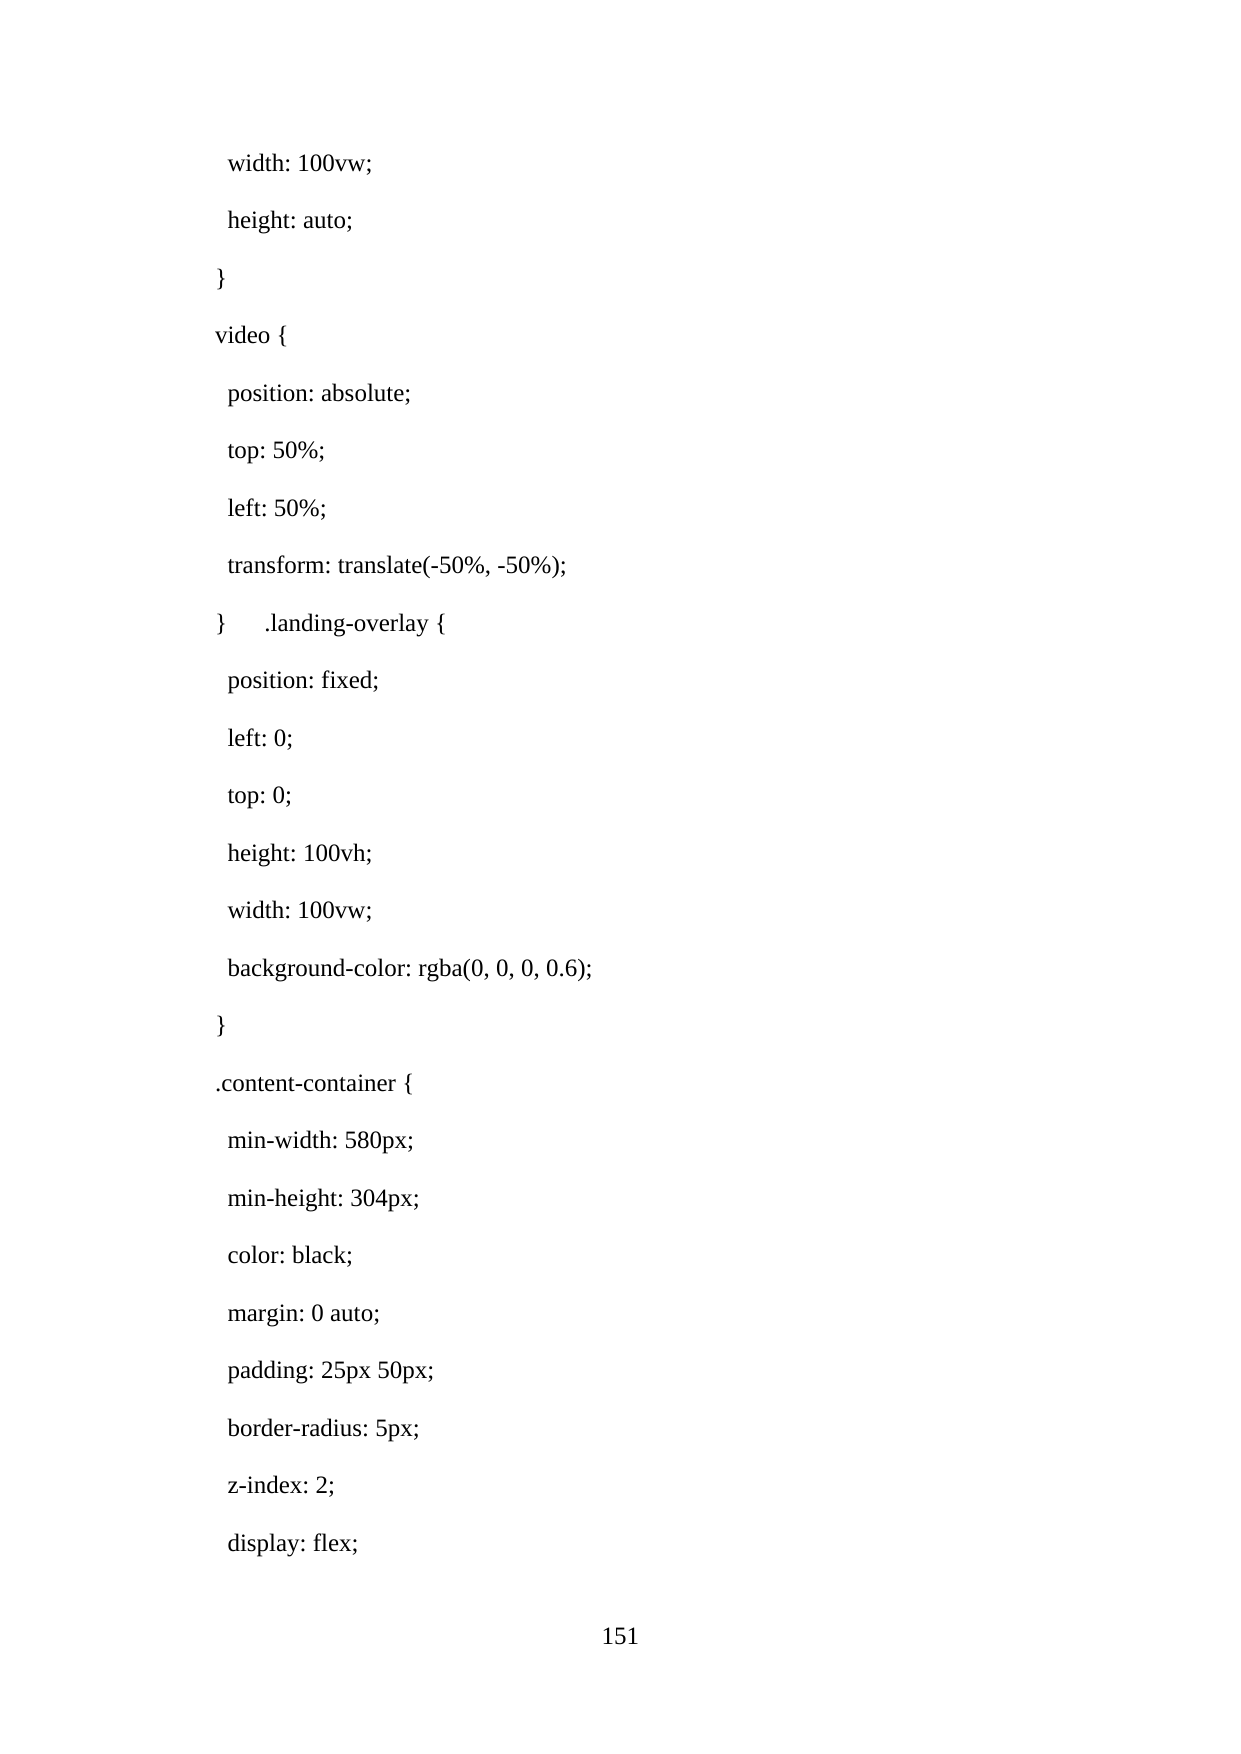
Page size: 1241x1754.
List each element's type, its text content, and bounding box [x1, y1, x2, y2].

text background-color: rgba(0, 0, 0, 0.6); [177, 953, 1063, 981]
text min-width: 580px; [177, 1125, 1063, 1154]
text video { [177, 320, 1063, 349]
text position: absolute; [177, 378, 1063, 406]
text top: 50%; [177, 435, 1063, 464]
text left: 0; [177, 723, 1063, 751]
text min-height: 304px; [177, 1183, 1063, 1211]
text margin: 0 auto; [177, 1298, 1063, 1326]
text width: 100vw; [177, 895, 1063, 924]
text color: black; [177, 1240, 1063, 1269]
text width: 100vw; [177, 148, 1063, 176]
text .content-container { [177, 1068, 1063, 1096]
text height: 100vh; [177, 838, 1063, 866]
text height: auto; [177, 205, 1063, 234]
text transform: translate(-50%, -50%); [177, 550, 1063, 579]
text left: 50%; [177, 493, 1063, 521]
text display: flex; [177, 1528, 1063, 1556]
text top: 0; [177, 780, 1063, 809]
text } [177, 1010, 1063, 1039]
text z-index: 2; [177, 1470, 1063, 1499]
text position: fixed; [177, 665, 1063, 694]
text } [177, 263, 1063, 291]
text } .landing-overlay { [177, 608, 1063, 636]
text border-radius: 5px; [177, 1413, 1063, 1441]
text padding: 25px 50px; [177, 1355, 1063, 1384]
